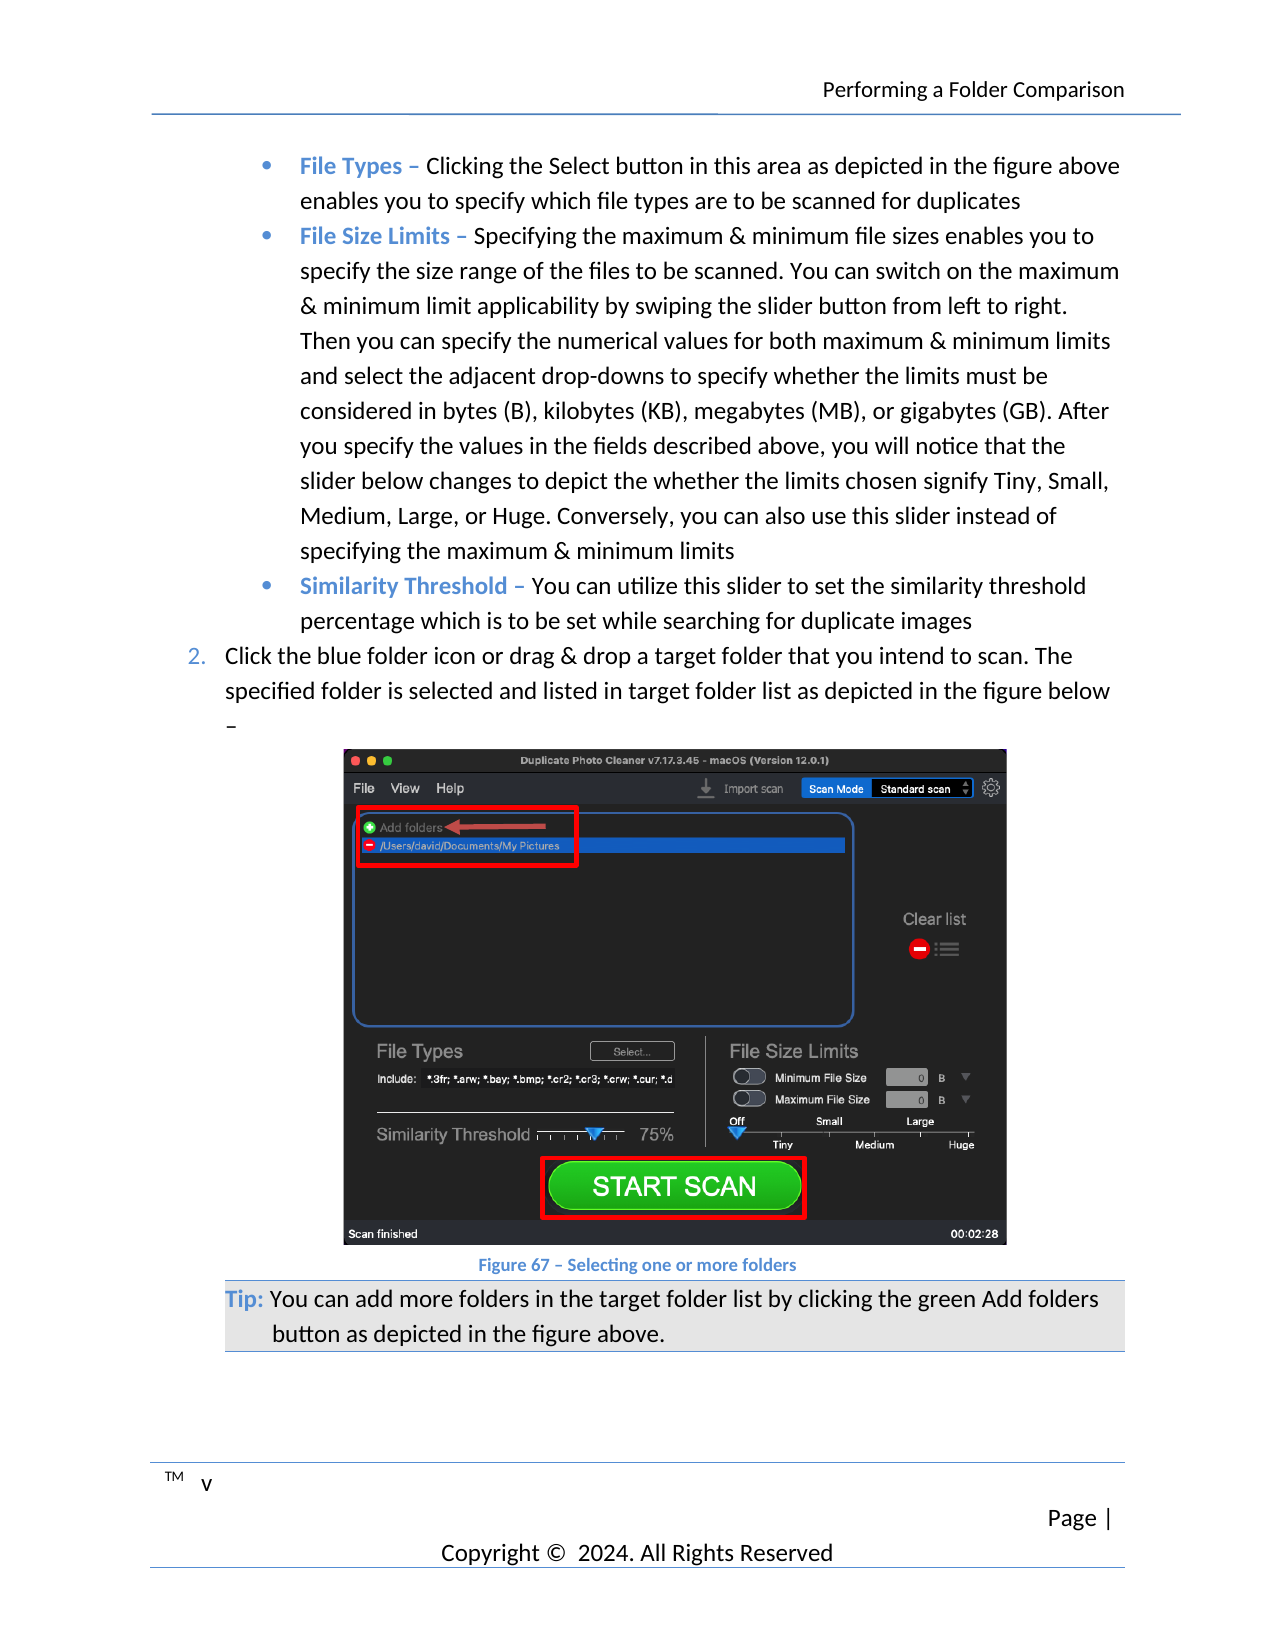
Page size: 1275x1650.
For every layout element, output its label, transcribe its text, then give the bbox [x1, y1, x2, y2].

text Tip: You can add more folders in the target folder list by clicking the green Add folders button as depicted in the figure above. [225, 1281, 1125, 1351]
text Figure – Selecting one or more folders [150, 1253, 1125, 1276]
list File Types – Clicking the Select button in this area as depicted in the figure above enables you to specify which file types are to be scanned for duplicates [262, 150, 1125, 216]
list File Size Limits – Specifying the maximum & minimum file sizes enables you to specify the size range of the files to be scanned. You can switch on the maximum & minimum limit applicability by swiping the slider button from left to right. Then you can specify the numerical values for both maximum & minimum limits and select the adjacent drop-downs to specify whether the limits must be considered in bytes (B), kilobytes (KB), megabytes (MB), or gigabytes (GB). After you specify the values in the fields described above, you will notice that the slider below changes to depict the whether the limits chosen signify Tiny, Small, Medium, Large, or Huge. Conversely, you can also use this slider instead of specifying the maximum & minimum limits [262, 220, 1125, 566]
list Click the blue folder icon or drag & drop a target folder that you intend to scan. The specified folder is selected and listed in target folder list as depicted in the figure below – [187, 640, 1125, 741]
picture [343, 749, 1007, 1245]
list Similarity Threshold – You can utilize this slider to set the similarity threshold percentage which is to be set while searching for duplicate images [262, 570, 1125, 636]
